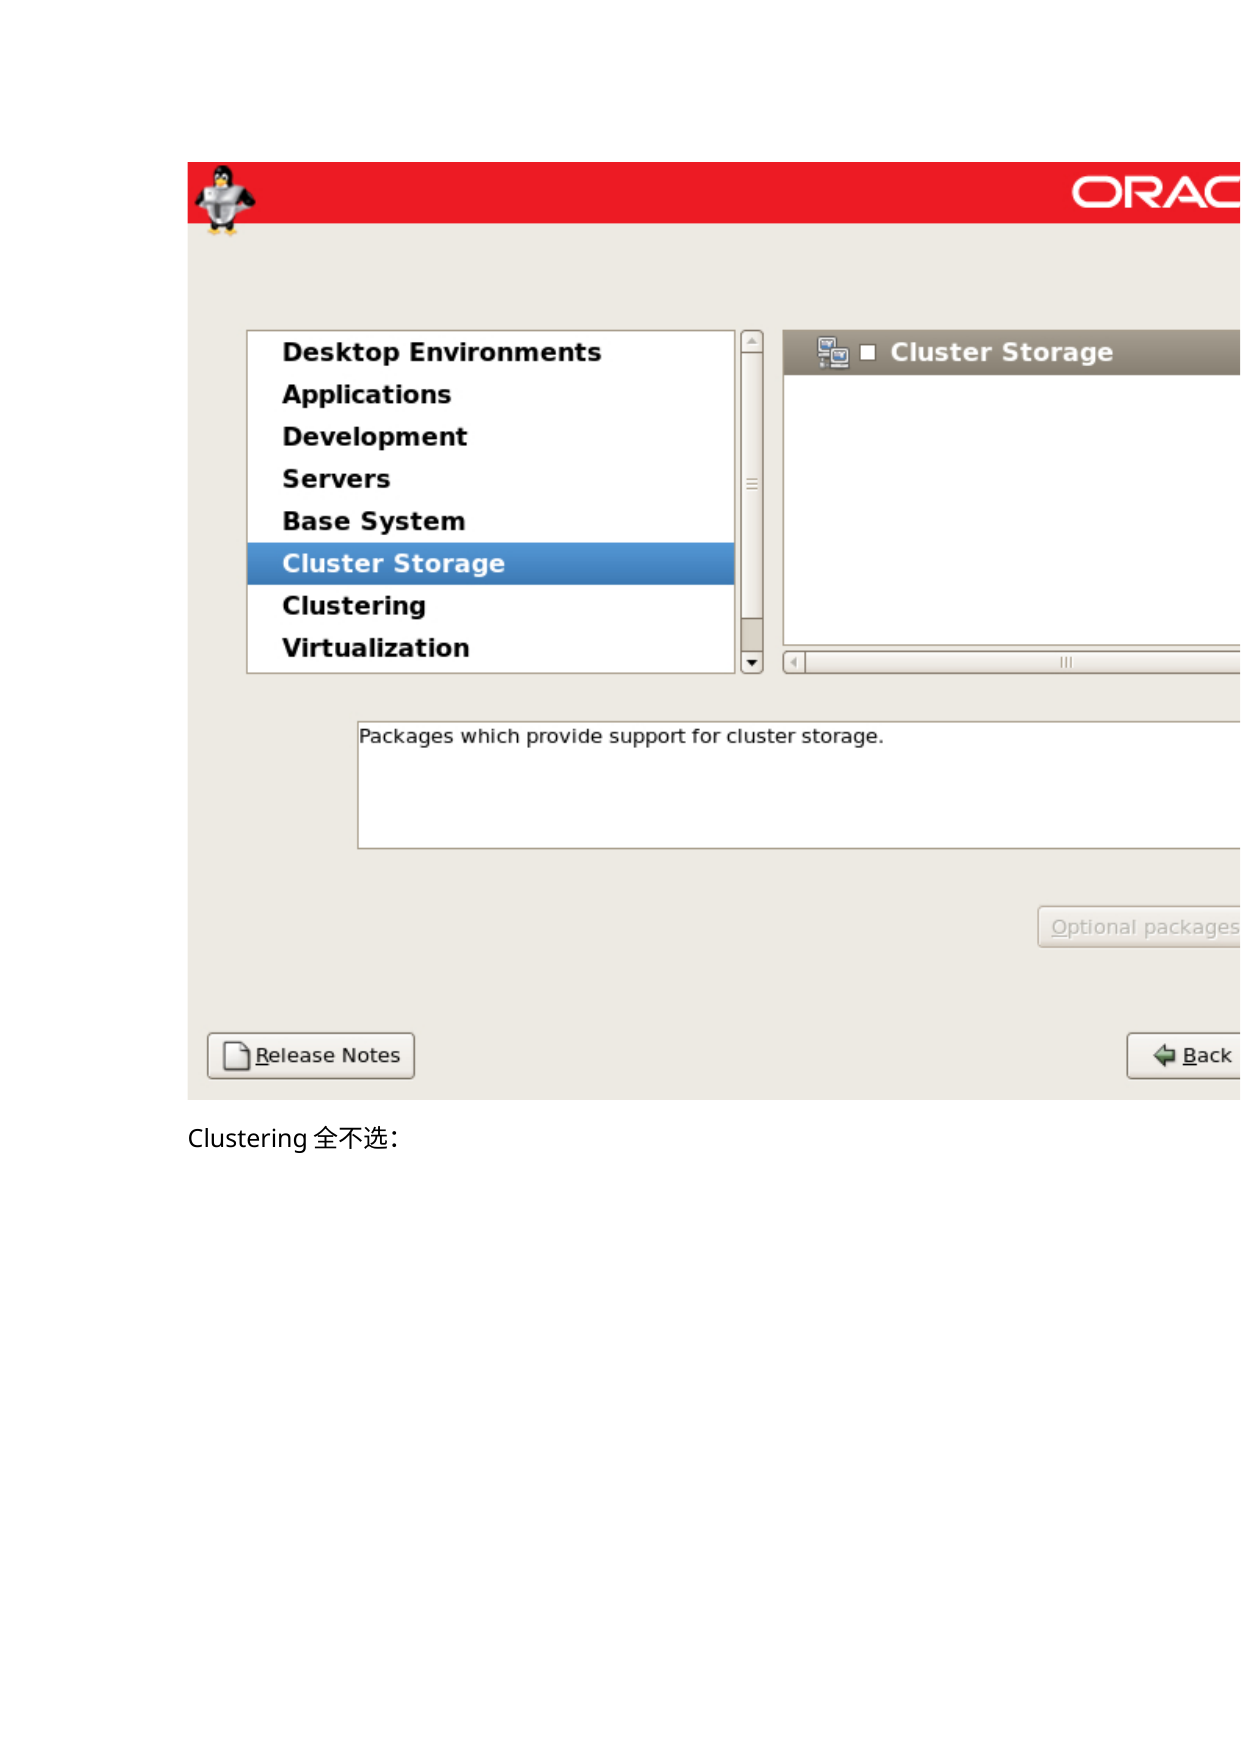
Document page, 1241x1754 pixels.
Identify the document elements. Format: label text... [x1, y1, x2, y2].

text Clustering全不选： [187, 1104, 1053, 1169]
picture [187, 162, 1241, 1100]
